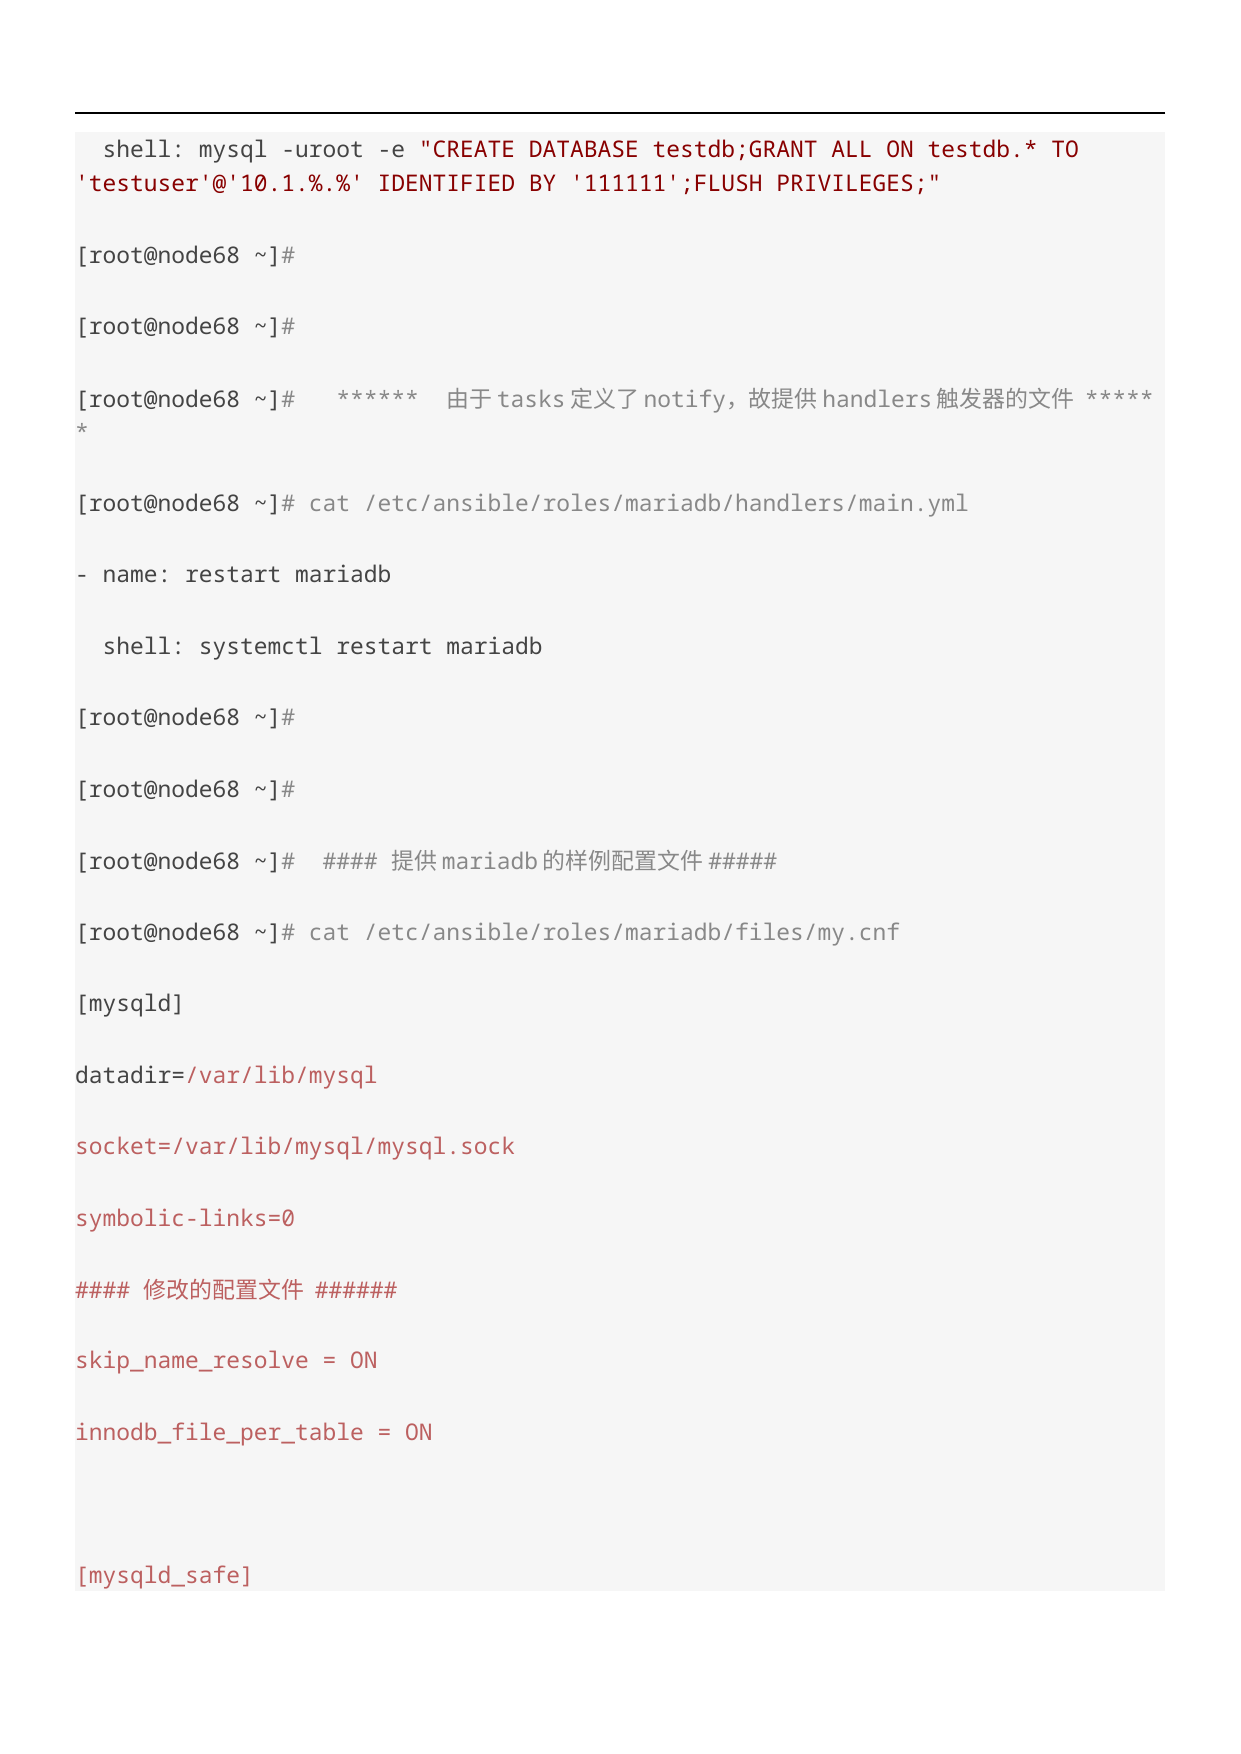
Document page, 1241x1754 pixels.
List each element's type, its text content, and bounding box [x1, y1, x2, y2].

text [mysqld] [75, 986, 1165, 1020]
text datadir=/var/lib/mysql [75, 1057, 1165, 1091]
text [root@node68 ~]# ****** 由于tasks定义了notify，故提供handlers触发器的文件 ****** [75, 380, 1165, 448]
text symbolic-links=0 [75, 1200, 1165, 1234]
text shell: systemctl restart mariadb [75, 628, 1165, 662]
text - name: restart mariadb [75, 557, 1165, 591]
text skip_name_resolve = ON [75, 1343, 1165, 1377]
text socket=/var/lib/mysql/mysql.sock [75, 1129, 1165, 1163]
text [root@node68 ~]# cat /etc/ansible/roles/mariadb/files/my.cnf [75, 914, 1165, 948]
text #### 修改的配置文件 ###### [75, 1272, 1165, 1306]
text [root@node68 ~]# cat /etc/ansible/roles/mariadb/handlers/main.yml [75, 486, 1165, 519]
text innodb_file_per_table = ON [75, 1414, 1165, 1448]
text shell: mysql -uroot -e "CREATE DATABASE testdb;GRANT ALL ON testdb.* TO 'testuser'@'10.1.%.%' IDENTIFIED BY '111111';FLUSH PRIVILEGES;" [75, 132, 1165, 200]
text [root@node68 ~]# [75, 771, 1165, 805]
text [root@node68 ~]# [75, 309, 1165, 343]
text [root@node68 ~]# [75, 700, 1165, 734]
text [root@node68 ~]# #### 提供mariadb的样例配置文件 ##### [75, 843, 1165, 877]
text [root@node68 ~]# [75, 237, 1165, 271]
text [mysqld_safe] [75, 1557, 1165, 1591]
